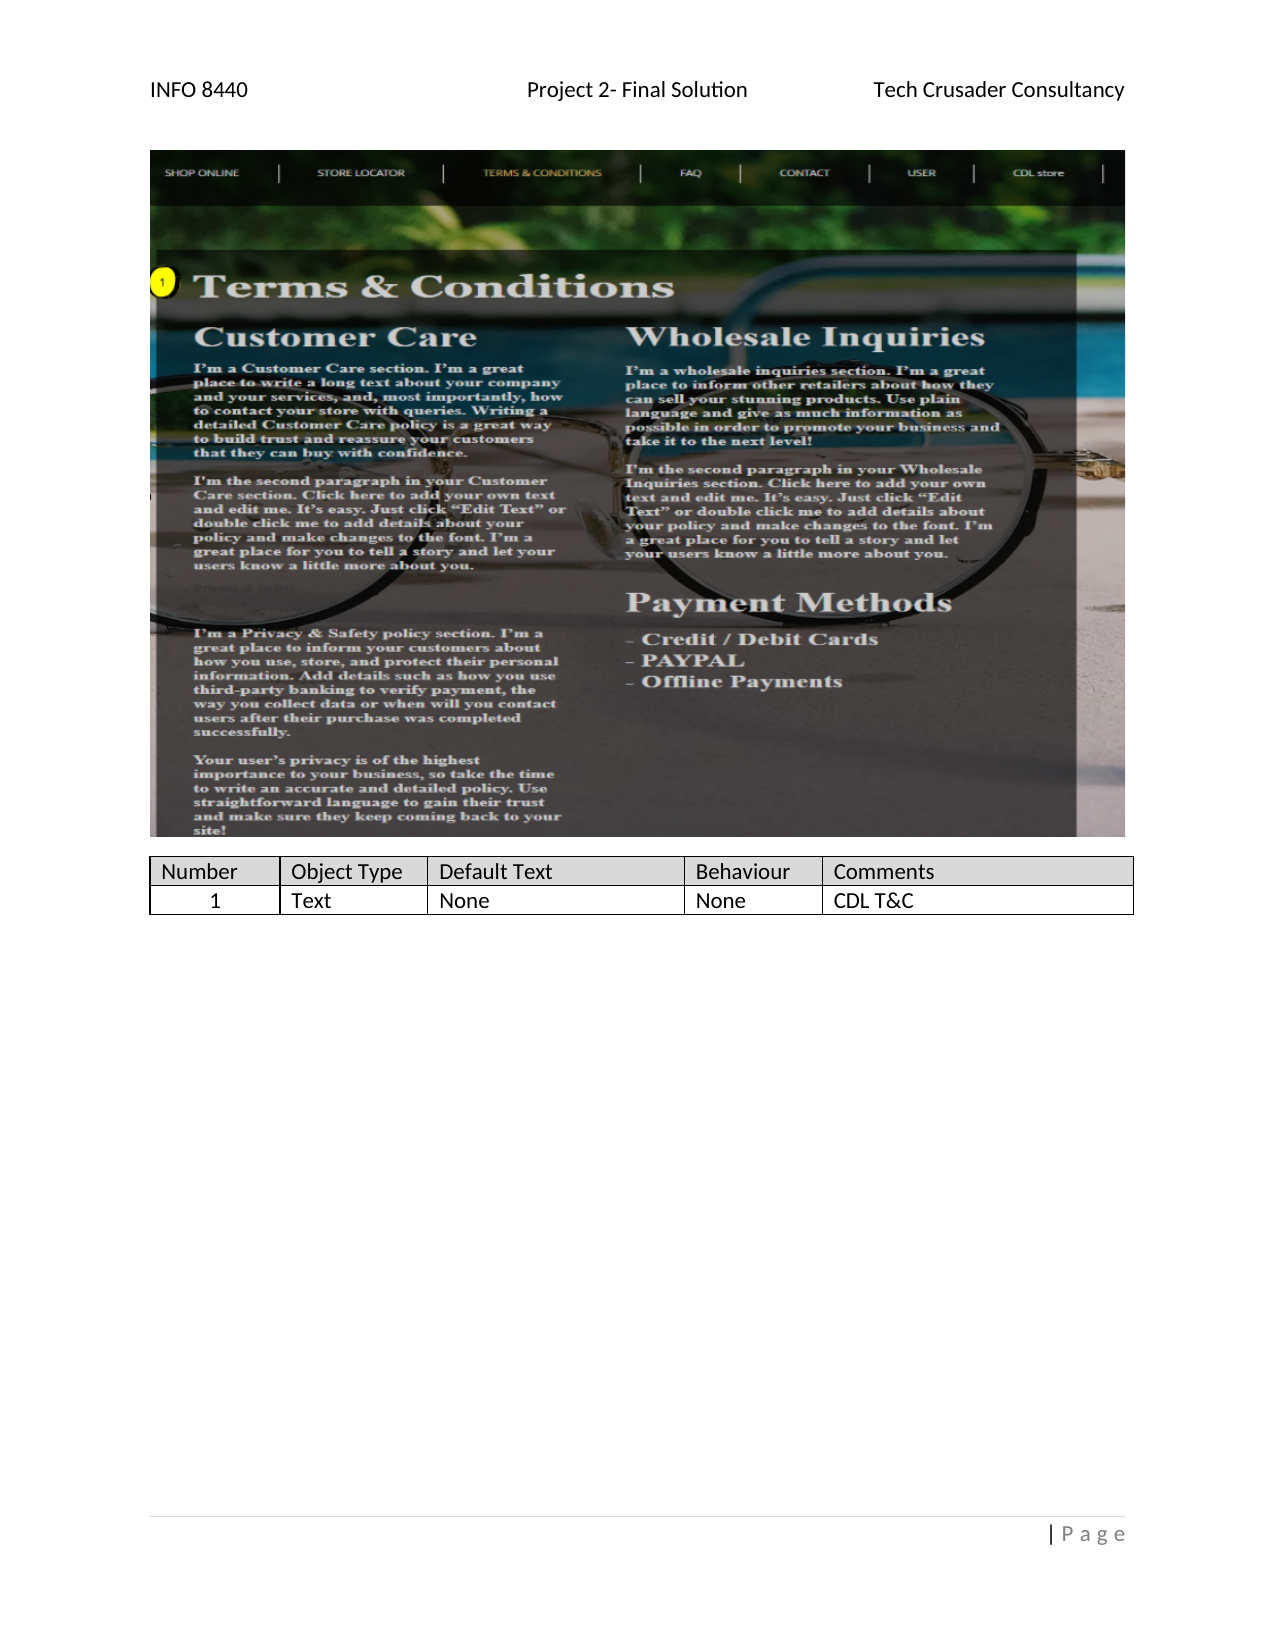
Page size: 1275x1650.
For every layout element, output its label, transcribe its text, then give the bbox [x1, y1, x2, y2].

table_cell Text [281, 886, 427, 914]
table_cell None [428, 886, 684, 914]
table_header Default Text [428, 857, 684, 885]
table_header Object Type [281, 857, 427, 885]
picture [150, 150, 1125, 837]
table_header Number [151, 857, 279, 885]
table_cell 1 [151, 886, 279, 914]
table_cell None [685, 886, 822, 914]
table_cell CDL T&C [823, 886, 1133, 914]
table_header Comments [823, 857, 1133, 885]
table_header Behaviour [685, 857, 822, 885]
